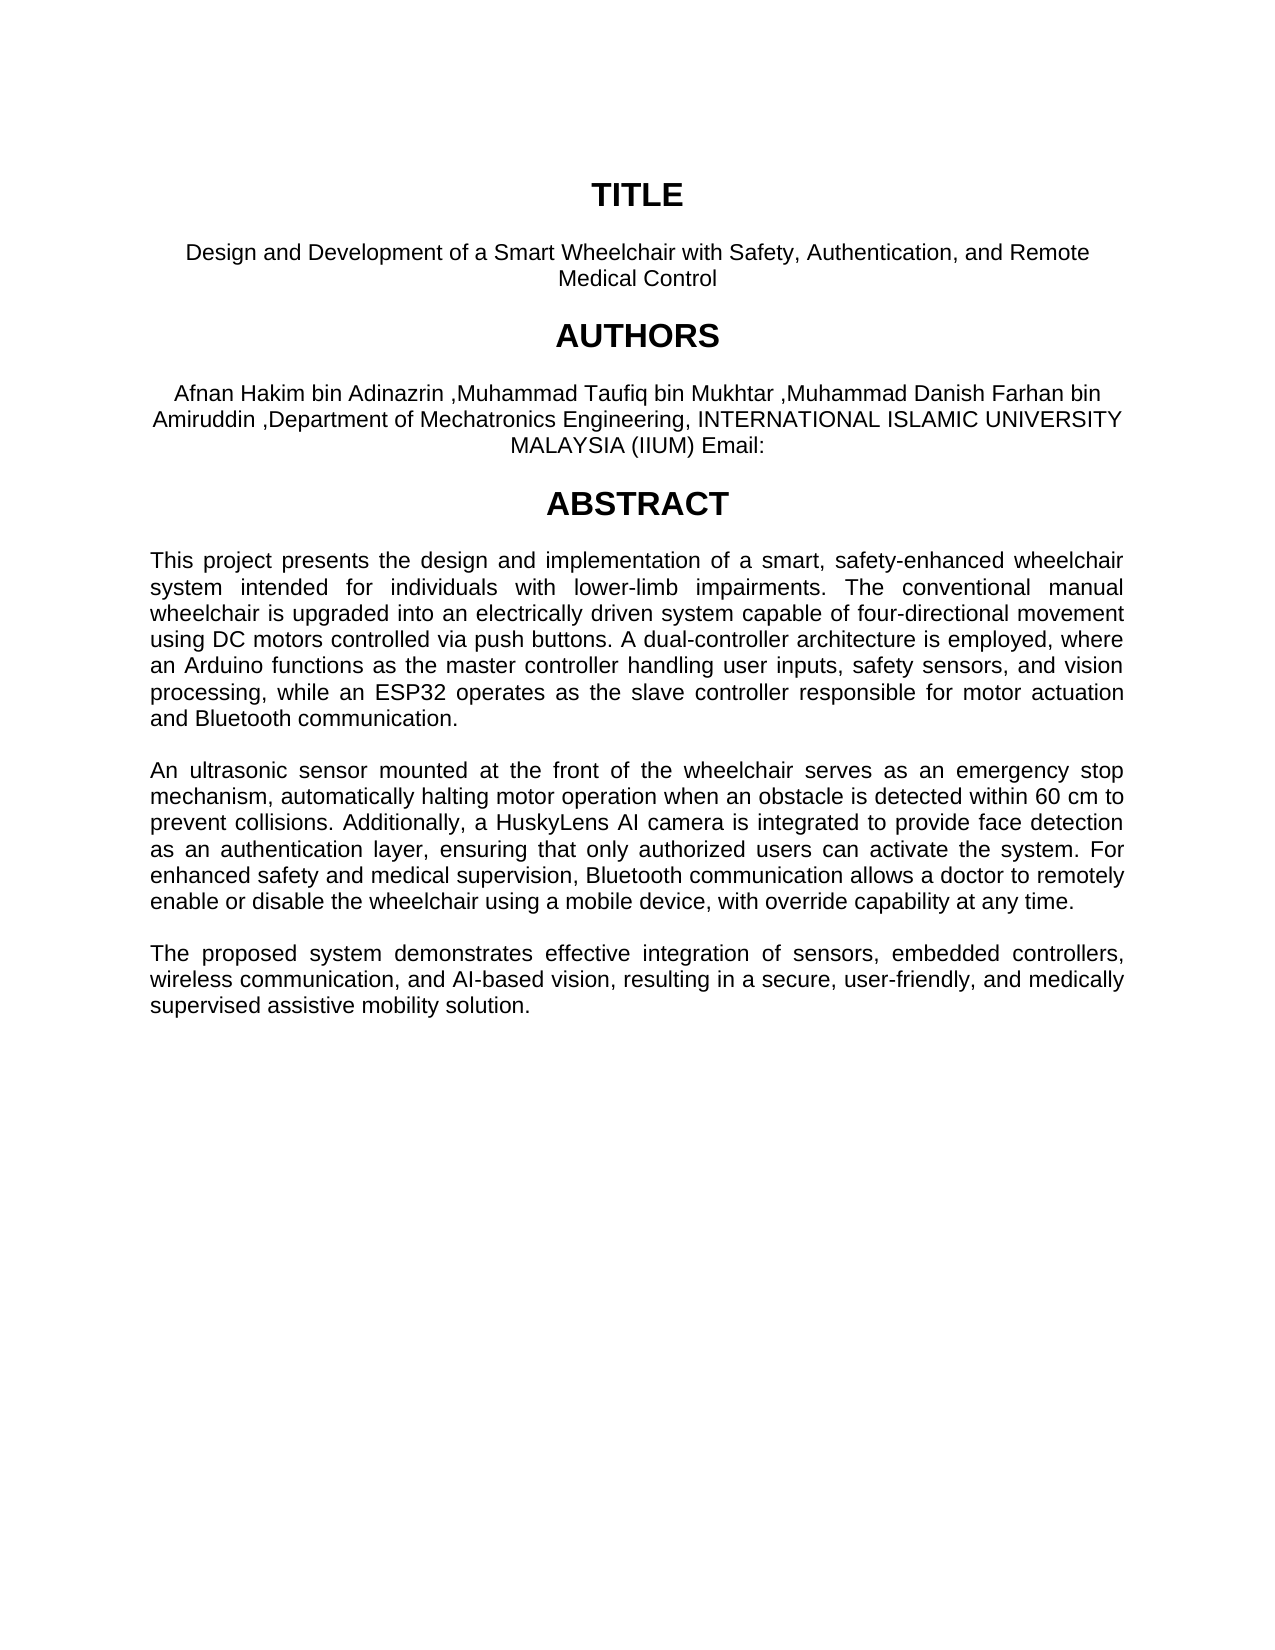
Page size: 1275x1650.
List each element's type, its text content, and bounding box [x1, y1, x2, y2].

text AUTHORS [150, 316, 1125, 354]
text This project presents the design and implementation of a smart, safety-enhanced wheelchair system intended for individuals with lower-limb impairments. The conventional manual wheelchair is upgraded into an electrically driven system capable of four-directional movement using DC motors controlled via push buttons. A dual-controller architecture is employed, where an Arduino functions as the master controller handling user inputs, safety sensors, and vision processing, while an ESP32 operates as the slave controller responsible for motor actuation and Bluetooth communication. [150, 547, 1125, 732]
text TITLE [150, 175, 1125, 213]
text Design and Development of a Smart Wheelchair with Safety, Authentication, and Remote Medical Control [150, 238, 1125, 291]
text An ultrasonic sensor mounted at the front of the wheelchair serves as an emergency stop mechanism, automatically halting motor operation when an obstacle is detected within 60 cm to prevent collisions. Additionally, a HuskyLens AI camera is integrated to provide face detection as an authentication layer, ensuring that only authorized users can activate the system. For enhanced safety and medical supervision, Bluetooth communication allows a doctor to remotely enable or disable the wheelchair using a mobile device, with override capability at any time. [150, 757, 1125, 915]
text Afnan Hakim bin Adinazrin ,Muhammad Taufiq bin Mukhtar ,Muhammad Danish Farhan bin Amiruddin ,Department of Mechatronics Engineering, INTERNATIONAL ISLAMIC UNIVERSITY MALAYSIA (IIUM) Email: [150, 379, 1125, 459]
text The proposed system demonstrates effective integration of sensors, embedded controllers, wireless communication, and AI-based vision, resulting in a secure, user-friendly, and medically supervised assistive mobility solution. [150, 940, 1125, 1019]
text ABSTRACT [150, 484, 1125, 522]
